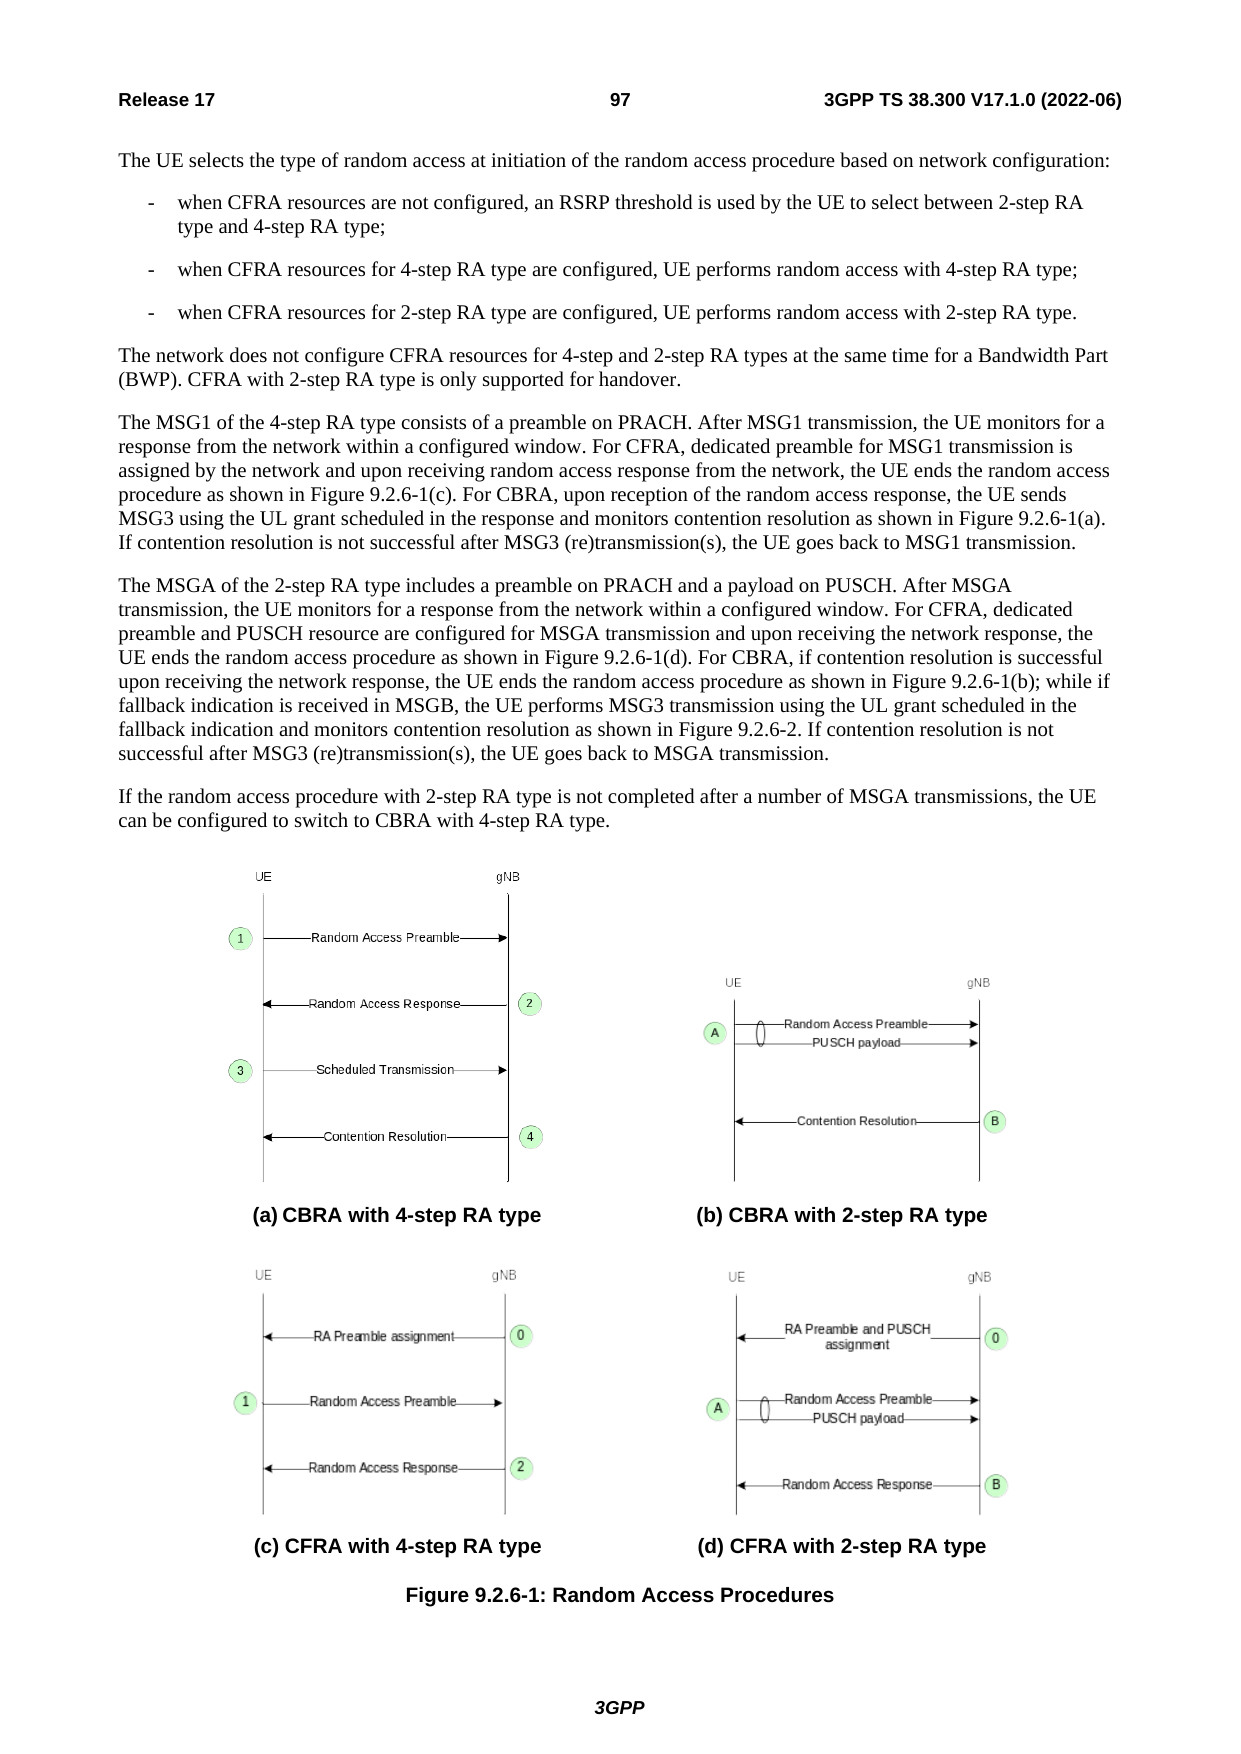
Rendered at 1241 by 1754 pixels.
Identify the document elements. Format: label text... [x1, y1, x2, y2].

text The MSG1 of the 4-step RA type consists of a preamble on PRACH. After MSG1 transmission, the UE monitors for a response from the network within a configured window. For CFRA, dedicated preamble for MSG1 transmission is assigned by the network and upon receiving random access response from the network, the UE ends the random access procedure as shown in Figure 9.2.6-1(c). For CBRA, upon reception of the random access response, the UE sends MSG3 using the UL grant scheduled in the response and monitors contention resolution as shown in Figure 9.2.6-1(a). If contention resolution is not successful after MSG3 (re)transmission(s), the UE goes back to MSG1 transmission. [118, 410, 1122, 554]
text The network does not configure CFRA resources for 4-step and 2-step RA types at the same time for a Bandwidth Part (BWP). CFRA with 2-step RA type is only supported for handover. [118, 343, 1122, 391]
text (c) CFRA with 4-step RA type (d) CFRA with 2-step RA type [118, 1534, 1122, 1558]
text - when CFRA resources for 4-step RA type are configured, UE performs random access with 4-step RA type; [148, 257, 1122, 281]
text If the random access procedure with 2-step RA type is not completed after a number of MSGA transmissions, the UE can be configured to switch to CBRA with 4-step RA type. [118, 784, 1122, 832]
text - when CFRA resources are not configured, an RSRP threshold is used by the UE to select between 2-step RA type and 4-step RA type; [148, 190, 1122, 238]
text The MSGA of the 2-step RA type includes a preamble on PRACH and a payload on PUSCH. After MSGA transmission, the UE monitors for a response from the network within a configured window. For CFRA, dedicated preamble and PUSCH resource are configured for MSGA transmission and upon receiving the network response, the UE ends the random access procedure as shown in Figure 9.2.6-1(d). For CBRA, if contention resolution is successful upon receiving the network response, the UE ends the random access procedure as shown in Figure 9.2.6-1(b); while if fallback indication is received in MSGB, the UE performs MSG3 transmission using the UL grant scheduled in the fallback indication and monitors contention resolution as shown in Figure 9.2.6-2. If contention resolution is not successful after MSG3 (re)transmission(s), the UE goes back to MSGA transmission. [118, 573, 1122, 765]
text (a) CBRA with 4-step RA type (b) CBRA with 2-step RA type [118, 1202, 1122, 1226]
text The UE selects the type of random access at initiation of the random access procedure based on network configuration: [118, 147, 1122, 172]
text - when CFRA resources for 2-step RA type are configured, UE performs random access with 2-step RA type. [148, 300, 1122, 324]
text Figure 9.2.6-1: Random Access Procedures [118, 1583, 1122, 1607]
